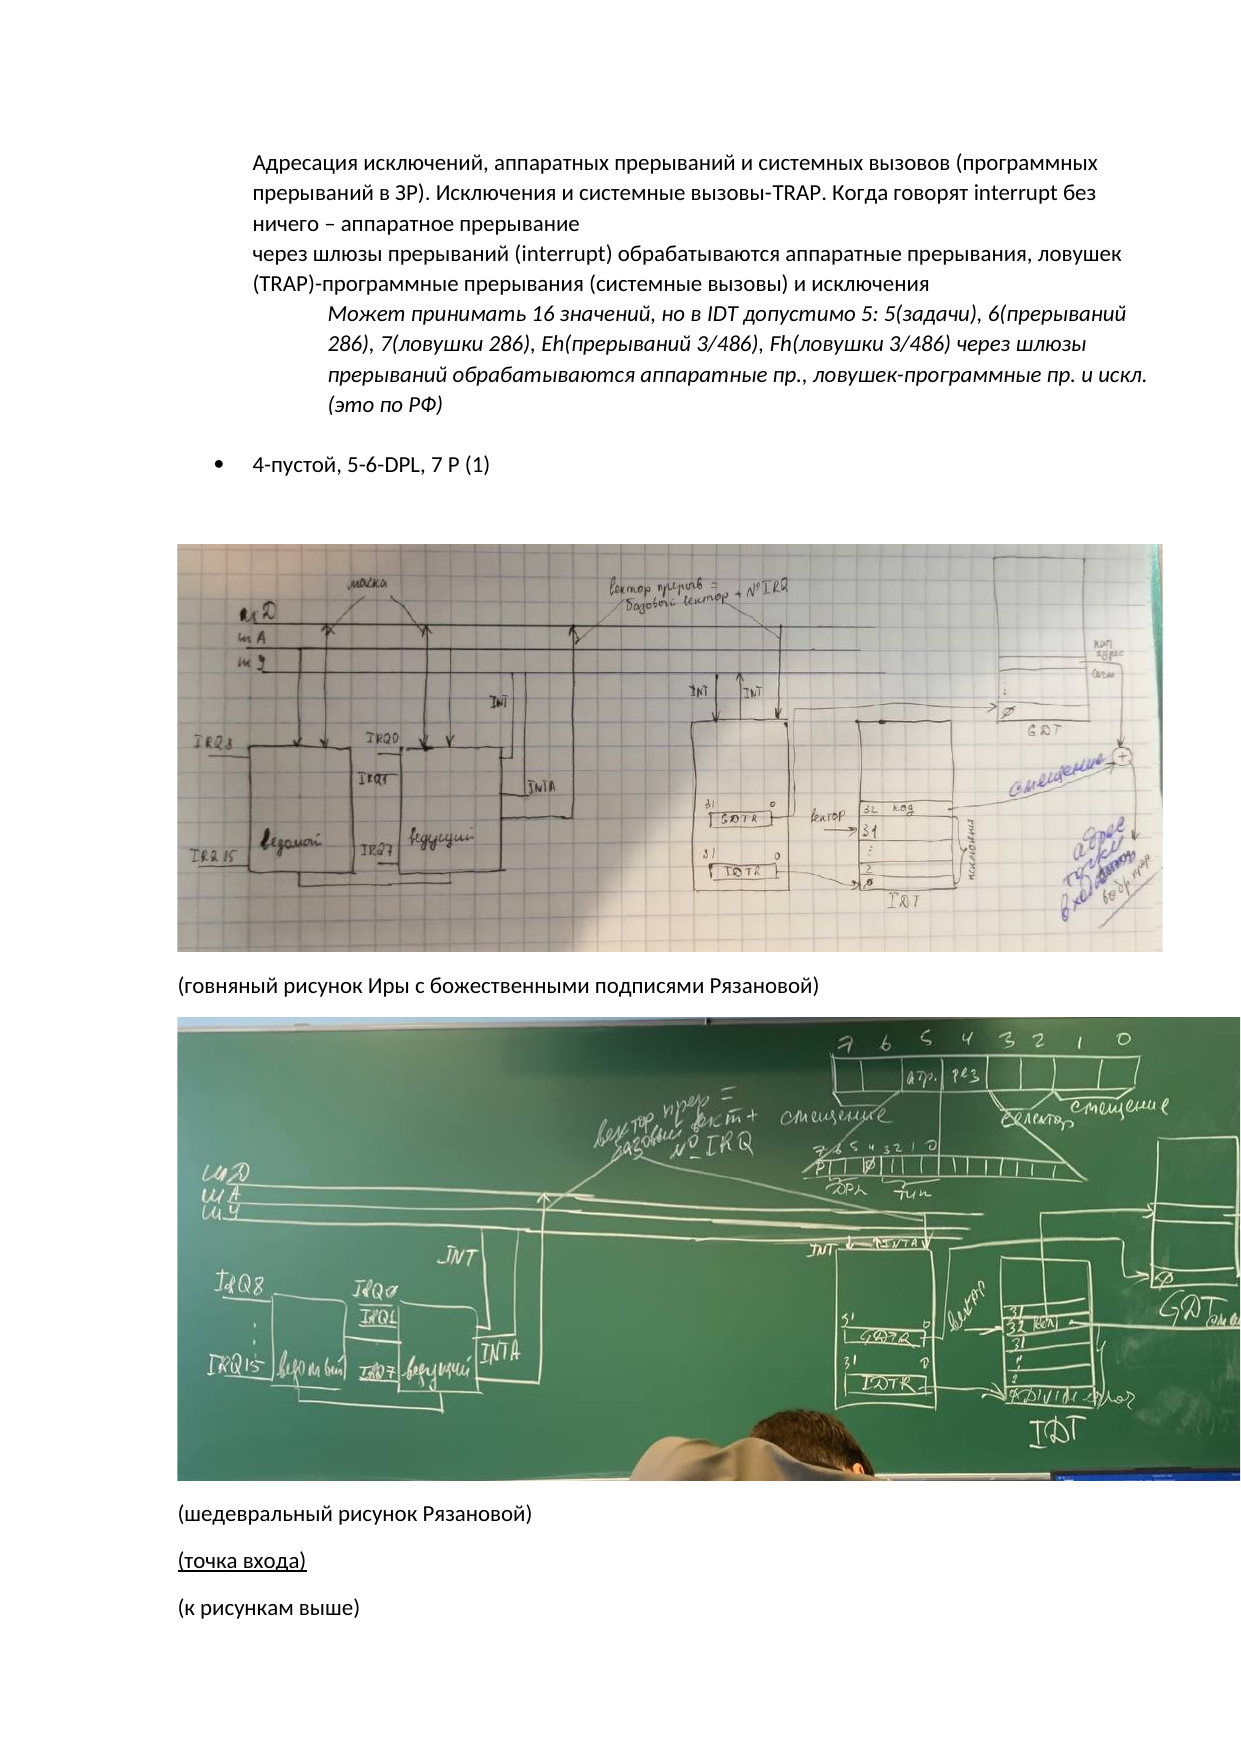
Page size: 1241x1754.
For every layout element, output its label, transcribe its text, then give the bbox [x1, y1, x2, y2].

picture [177, 544, 1163, 952]
list Адресация исключений, аппаратных прерываний и системных вызовов (программных прерываний в ЗР). Исключения и системные вызовы-TRAP. Когда говорят interrupt без ничего – аппаратное прерывание [252, 148, 1152, 237]
text (точка входа) [177, 1546, 1152, 1574]
text (говняный рисунок Иры с божественными подписями Рязановой) [177, 971, 1152, 999]
list 4-пустой, 5-6-DPL, 7 P (1) [215, 450, 1152, 478]
picture [177, 1017, 1241, 1481]
text (к рисункам выше) [177, 1593, 1152, 1621]
list Может принимать 16 значений, но в IDT допустимо 5: 5(задачи), 6(прерываний 286), 7(ловушки 286), Eh(прерываний 3/486), Fh(ловушки 3/486) через шлюзы прерываний обрабатываются аппаратные пр., ловушек-программные пр. и искл. (это по РФ) [327, 299, 1152, 418]
list через шлюзы прерываний (interrupt) обрабатываются аппаратные прерывания, ловушек (TRAP)-программные прерывания (системные вызовы) и исключения [252, 239, 1152, 297]
text (шедевральный рисунок Рязановой) [177, 1499, 1152, 1527]
